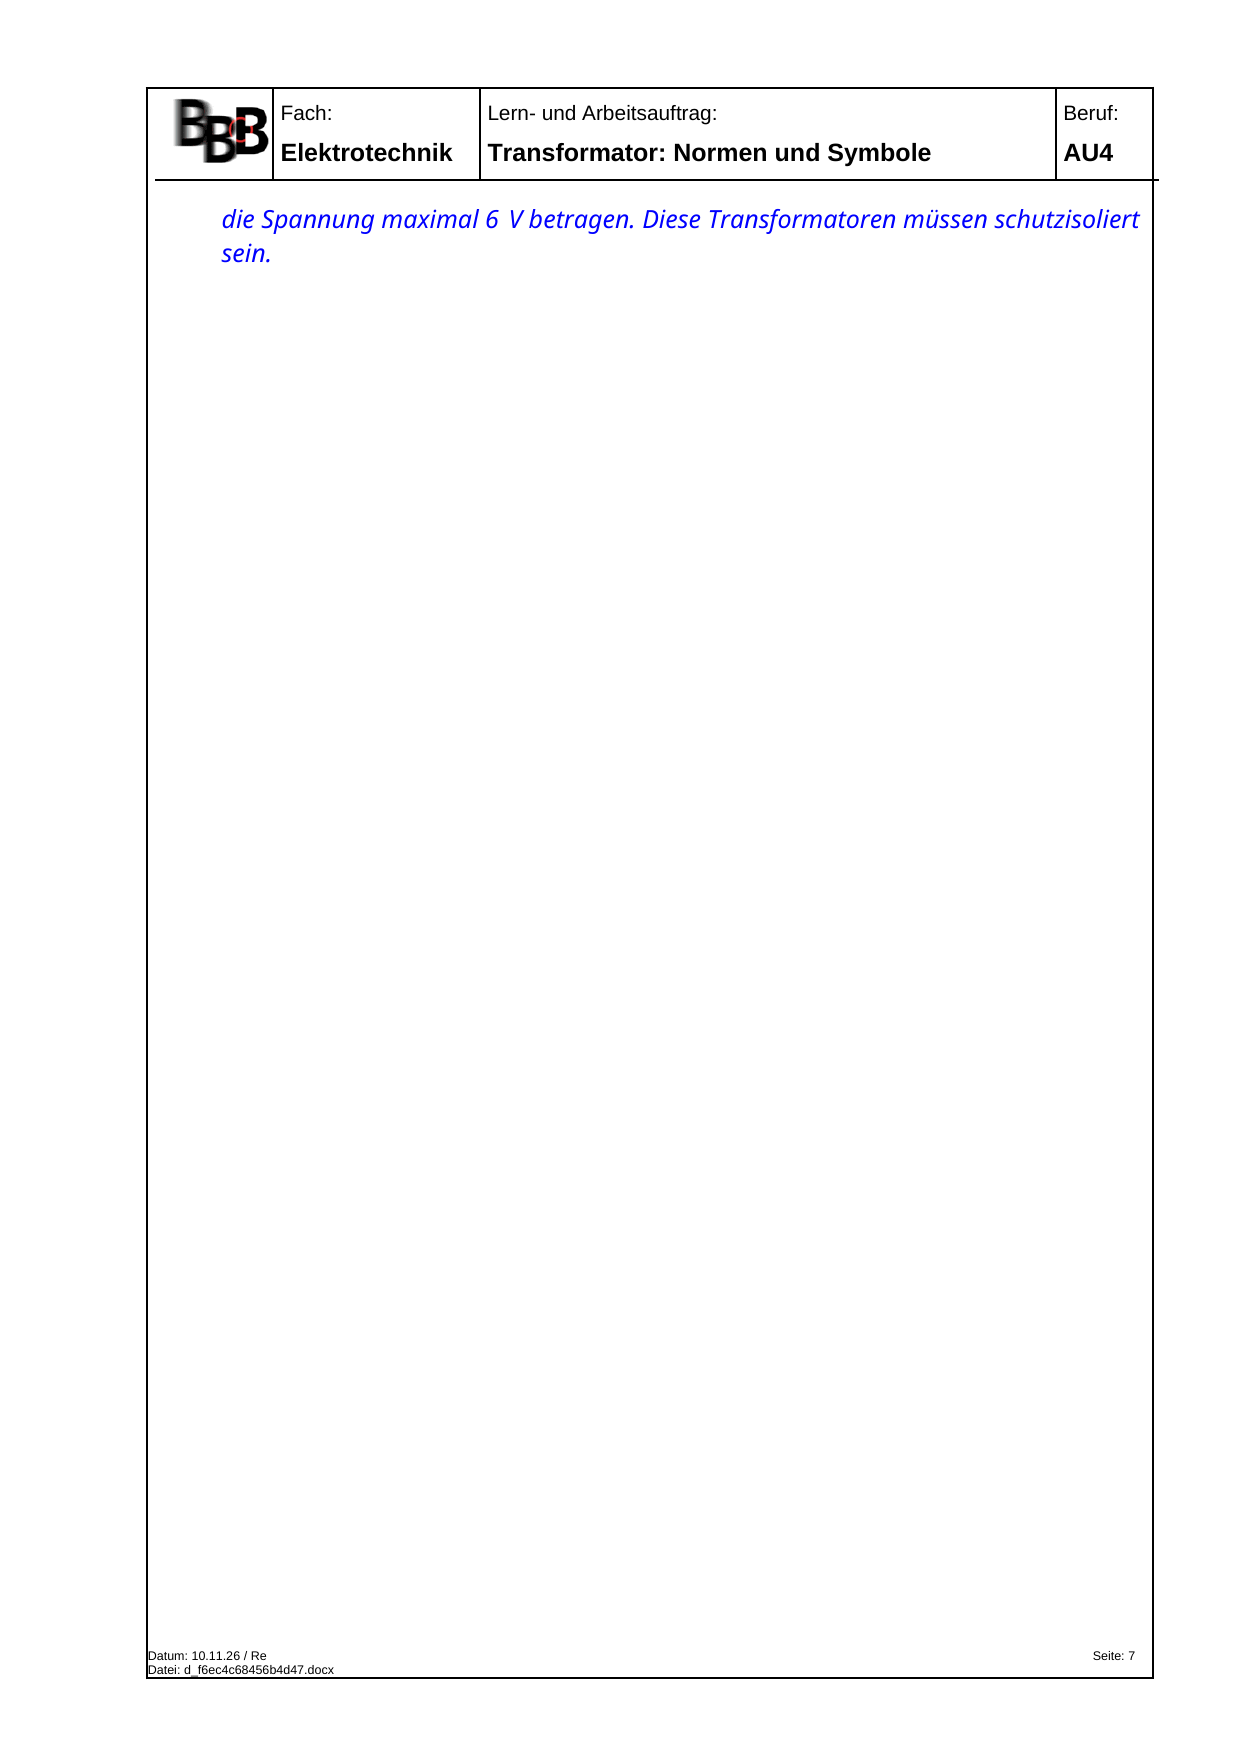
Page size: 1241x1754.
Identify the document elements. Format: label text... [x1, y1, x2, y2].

picture [170, 95, 270, 165]
